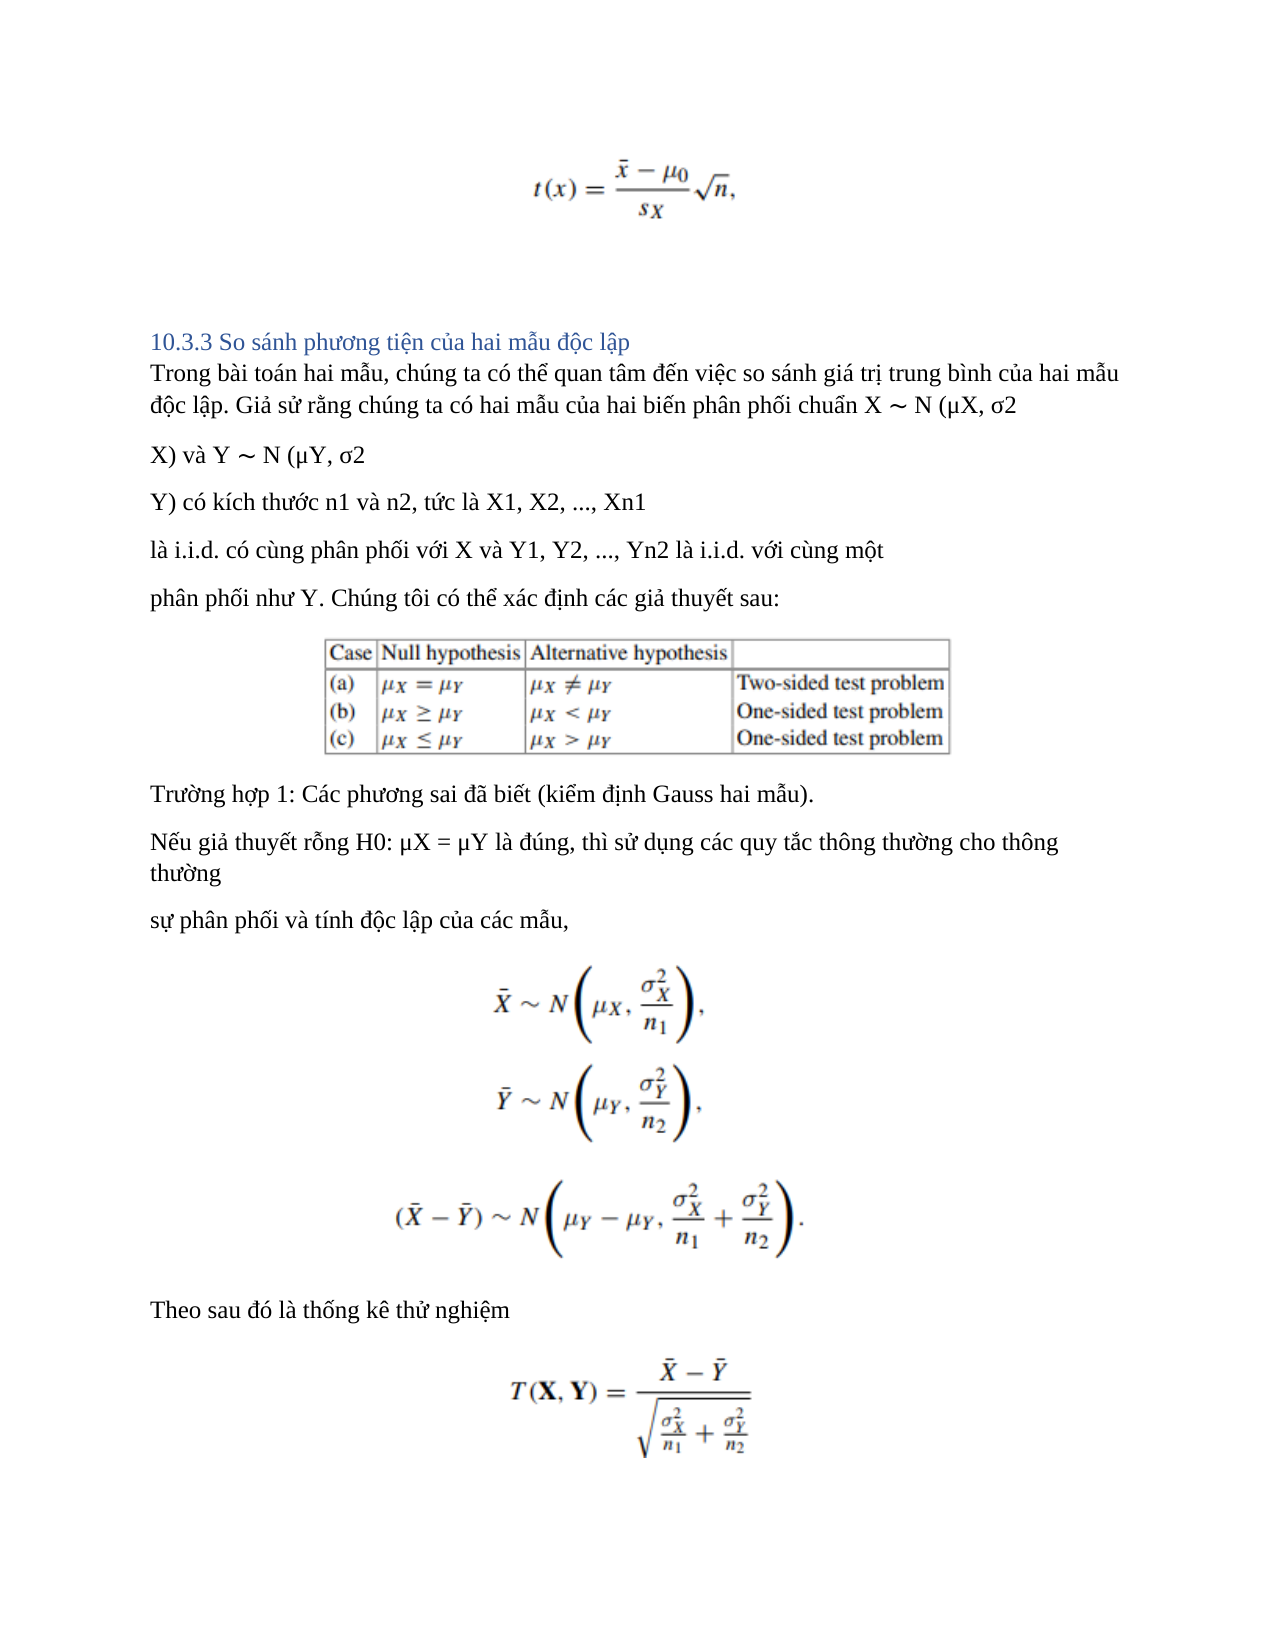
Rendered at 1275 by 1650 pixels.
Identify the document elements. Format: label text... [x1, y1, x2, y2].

text Y) có kích thước n1 và n2, tức là X1, X2, ..., Xn1 [150, 487, 1125, 516]
subtitle 10.3.3 So sánh phương tiện của hai mẫu độc lập [150, 327, 1125, 356]
text là i.i.d. có cùng phân phối với X và Y1, Y2, ..., Yn2 là i.i.d. với cùng một [150, 535, 1125, 564]
text Nếu giả thuyết rỗng H0: μX = μY là đúng, thì sử dụng các quy tắc thông thường cho thông thường [150, 827, 1125, 887]
picture [506, 1343, 769, 1458]
picture [370, 953, 905, 1277]
text X) và Y ∼ N (μY, σ2 [150, 438, 1125, 468]
text Trong bài toán hai mẫu, chúng ta có thể quan tâm đến việc so sánh giá trị trung bình của hai mẫu độc lập. Giả sử rằng chúng ta có hai mẫu của hai biến phân phối chuẩn X ∼ N (μX, σ2 [150, 358, 1125, 419]
text sự phân phối và tính độc lập của các mẫu, [150, 906, 1125, 934]
picture [515, 150, 760, 225]
picture [317, 630, 958, 761]
text Trường hợp 1: Các phương sai đã biết (kiểm định Gauss hai mẫu). [150, 779, 1125, 808]
text Theo sau đó là thống kê thử nghiệm [150, 1296, 1125, 1324]
text phân phối như Y. Chúng tôi có thể xác định các giả thuyết sau: [150, 583, 1125, 612]
